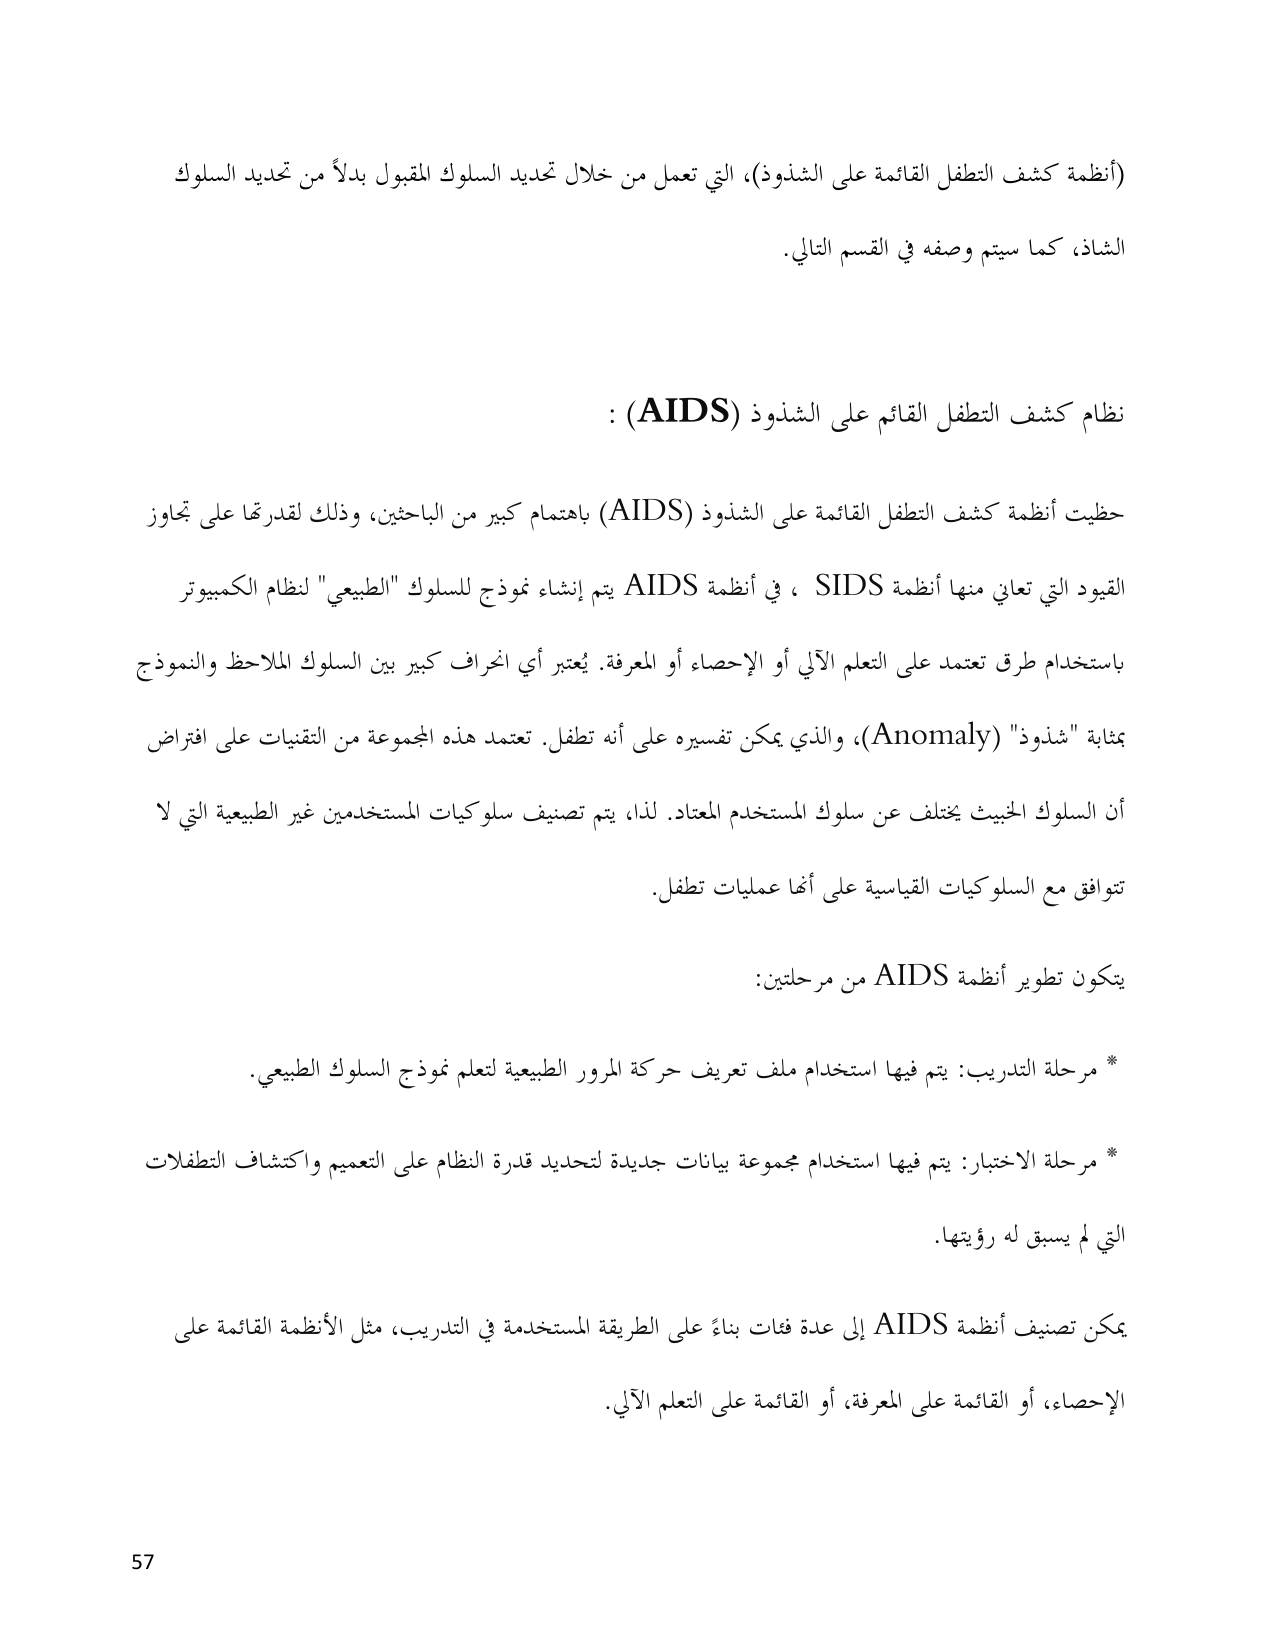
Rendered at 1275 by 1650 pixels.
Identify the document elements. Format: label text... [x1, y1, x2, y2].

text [131, 150, 1126, 274]
text يتكون تطوير أنظمة AIDS من مرحلتين: [131, 954, 1126, 1004]
text يمكن تصنيف أنظمة AIDS إلى عدة فئات بناءً على الطريقة المستخدمة في التدريب، مثل الأنظمة القائمة على الإحصاء، أو القائمة على المعرفة، أو القائمة على التعلم الآلي. [131, 1303, 1126, 1427]
text * مرحلة الاختبار: يتم فيها استخدام مجموعة بيانات جديدة لتحديد قدرة النظام على التعميم واكتشاف التطفلات التي لم يسبق له رؤيتها. [131, 1137, 1126, 1261]
text نظام كشف التطفل القائم على الشذوذ (AIDS) : [131, 386, 1126, 444]
text حظيت أنظمة كشف التطفل القائمة على الشذوذ (AIDS) باهتمام كبير من الباحثين، وذلك لقدرتها على تجاوز القيود التي تعاني منها أنظمة SIDS ، في أنظمة AIDS يتم إنشاء نموذج للسلوك "الطبيعي" لنظام الكمبيوتر باستخدام طرق تعتمد على التعلم الآلي أو الإحصاء أو المعرفة. يُعتبر أي انحراف كبير بين السلوك الملاحظ والنموذج بمثابة "شذوذ" (Anomaly)، والذي يمكن تفسيره على أنه تطفل. تعتمد هذه المجموعة من التقنيات على افتراض أن السلوك الخبيث يختلف عن سلوك المستخدم المعتاد. لذا، يتم تصنيف سلوكيات المستخدمين غير الطبيعية التي لا تتوافق مع السلوكيات القياسية على أنها عمليات تطفل. [131, 489, 1126, 913]
text * مرحلة التدريب: يتم فيها استخدام ملف تعريف حركة المرور الطبيعية لتعلم نموذج السلوك الطبيعي. [131, 1046, 1126, 1095]
